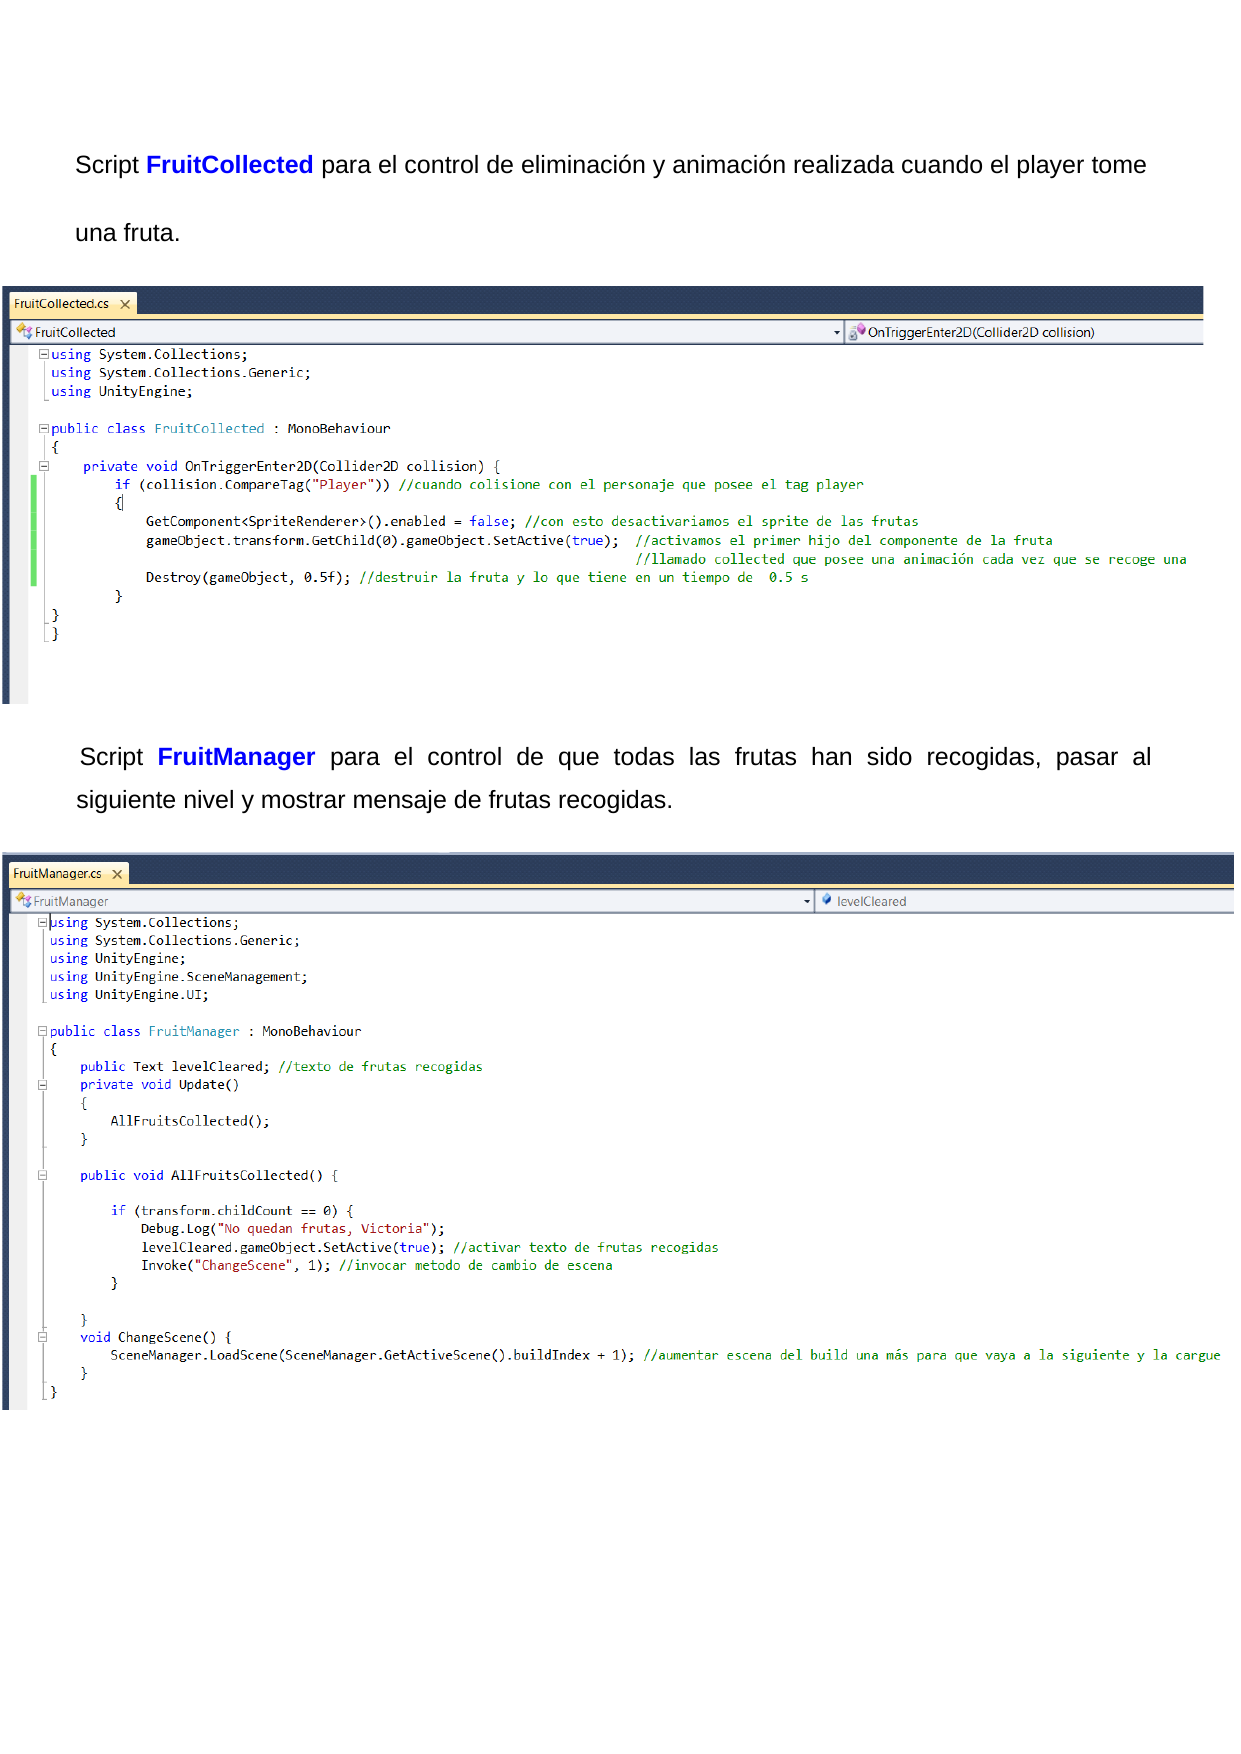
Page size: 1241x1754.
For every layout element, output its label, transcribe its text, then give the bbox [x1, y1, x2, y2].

text una fruta. [17, 218, 1212, 247]
picture [2, 286, 1204, 704]
text Script FruitCollected para el control de eliminación y animación realizada cuando el player tome [17, 150, 1212, 179]
text Script FruitManager para el control de que todas las frutas han sido recogidas, pasar al siguiente nivel y mostrar mensaje de frutas recogidas. [76, 742, 1153, 813]
picture [2, 852, 1234, 1410]
